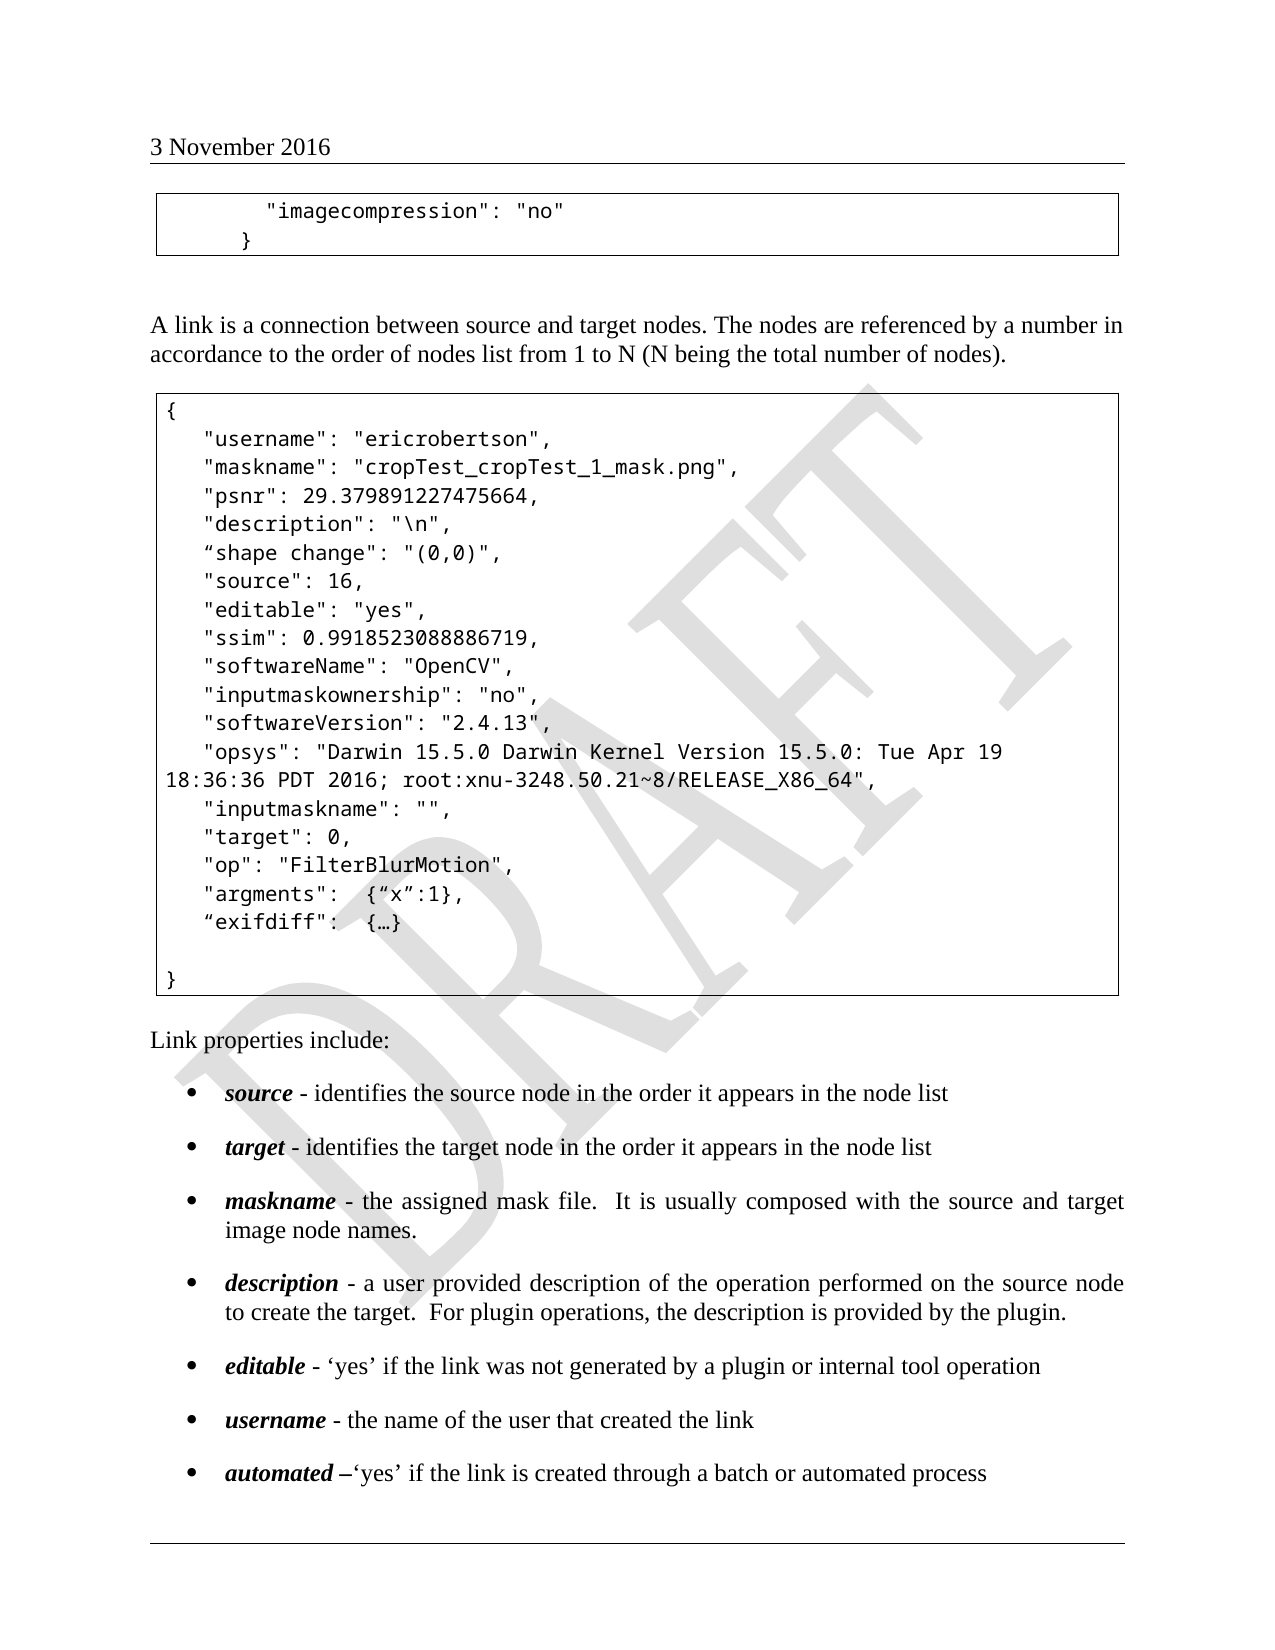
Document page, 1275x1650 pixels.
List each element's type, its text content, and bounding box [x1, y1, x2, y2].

text "description": "\n", [157, 506, 1118, 535]
text "imagecompression": "no" [157, 194, 1118, 222]
text } [157, 961, 1118, 995]
text "inputmaskownership": "no", [157, 677, 1118, 705]
list automated –‘yes’ if the link is created through a batch or automated process [187, 1458, 1125, 1487]
text "username": "ericrobertson", [157, 421, 1118, 449]
text "target": 0, [157, 819, 1118, 847]
text { [157, 394, 1118, 421]
text "maskname": "cropTest_cropTest_1_mask.png", [157, 449, 1118, 478]
text "softwareName": "OpenCV", [157, 648, 1118, 677]
text } [157, 222, 1118, 255]
list maskname - the assigned mask file. It is usually composed with the source and target image node names. [187, 1186, 1125, 1243]
list editable - ‘yes’ if the link was not generated by a plugin or internal tool operation [187, 1351, 1125, 1380]
text "softwareVersion": "2.4.13", [157, 705, 1118, 734]
text "inputmaskname": "", [157, 791, 1118, 819]
text "psnr": 29.379891227475664, [157, 478, 1118, 506]
text “shape change": "(0,0)", [157, 535, 1118, 563]
list source - identifies the source node in the order it appears in the node list [187, 1078, 1125, 1107]
text "editable": "yes", [157, 592, 1118, 620]
list description - a user provided description of the operation performed on the source node to create the target. For plugin operations, the description is provided by the plugin. [187, 1268, 1125, 1326]
list username - the name of the user that created the link [187, 1405, 1125, 1433]
text "opsys": "Darwin 15.5.0 Darwin Kernel Version 15.5.0: Tue Apr 19 18:36:36 PDT 2016; root:xnu-3248.50.21~8/RELEASE_X86_64", [157, 734, 1118, 791]
text "op": "FilterBlurMotion", [157, 847, 1118, 876]
list target - identifies the target node in the order it appears in the node list [187, 1132, 1125, 1161]
text "ssim": 0.9918523088886719, [157, 620, 1118, 648]
text A link is a connection between source and target nodes. The nodes are referenced by a number in accordance to the order of nodes list from 1 to N (N being the total number of nodes). [150, 310, 1125, 367]
text “exifdiff": {…} [157, 904, 1118, 936]
text Link properties include: [150, 1025, 1125, 1053]
text "argments": {“x”:1}, [157, 876, 1118, 904]
text "source": 16, [157, 563, 1118, 592]
